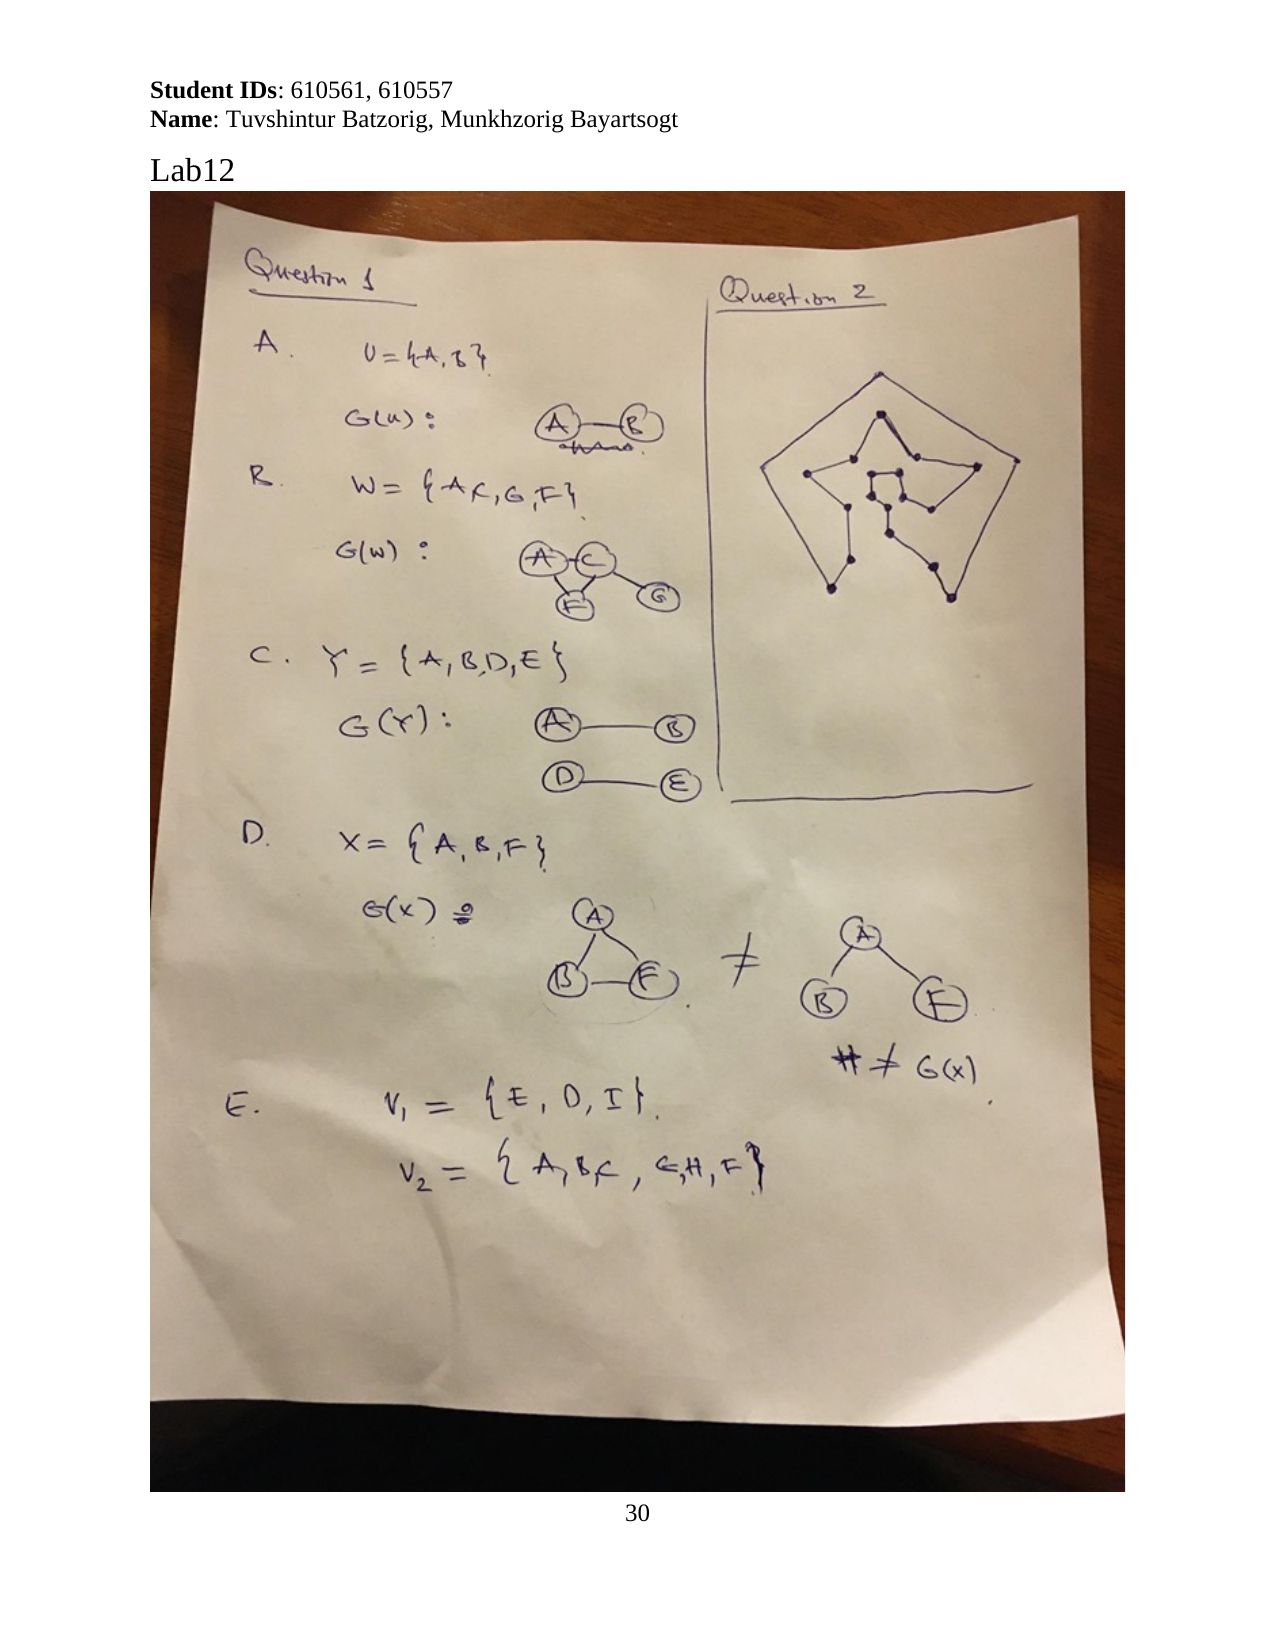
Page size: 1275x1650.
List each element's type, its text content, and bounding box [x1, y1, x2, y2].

subtitle Lab12 [150, 150, 1125, 188]
picture [150, 191, 1125, 1492]
